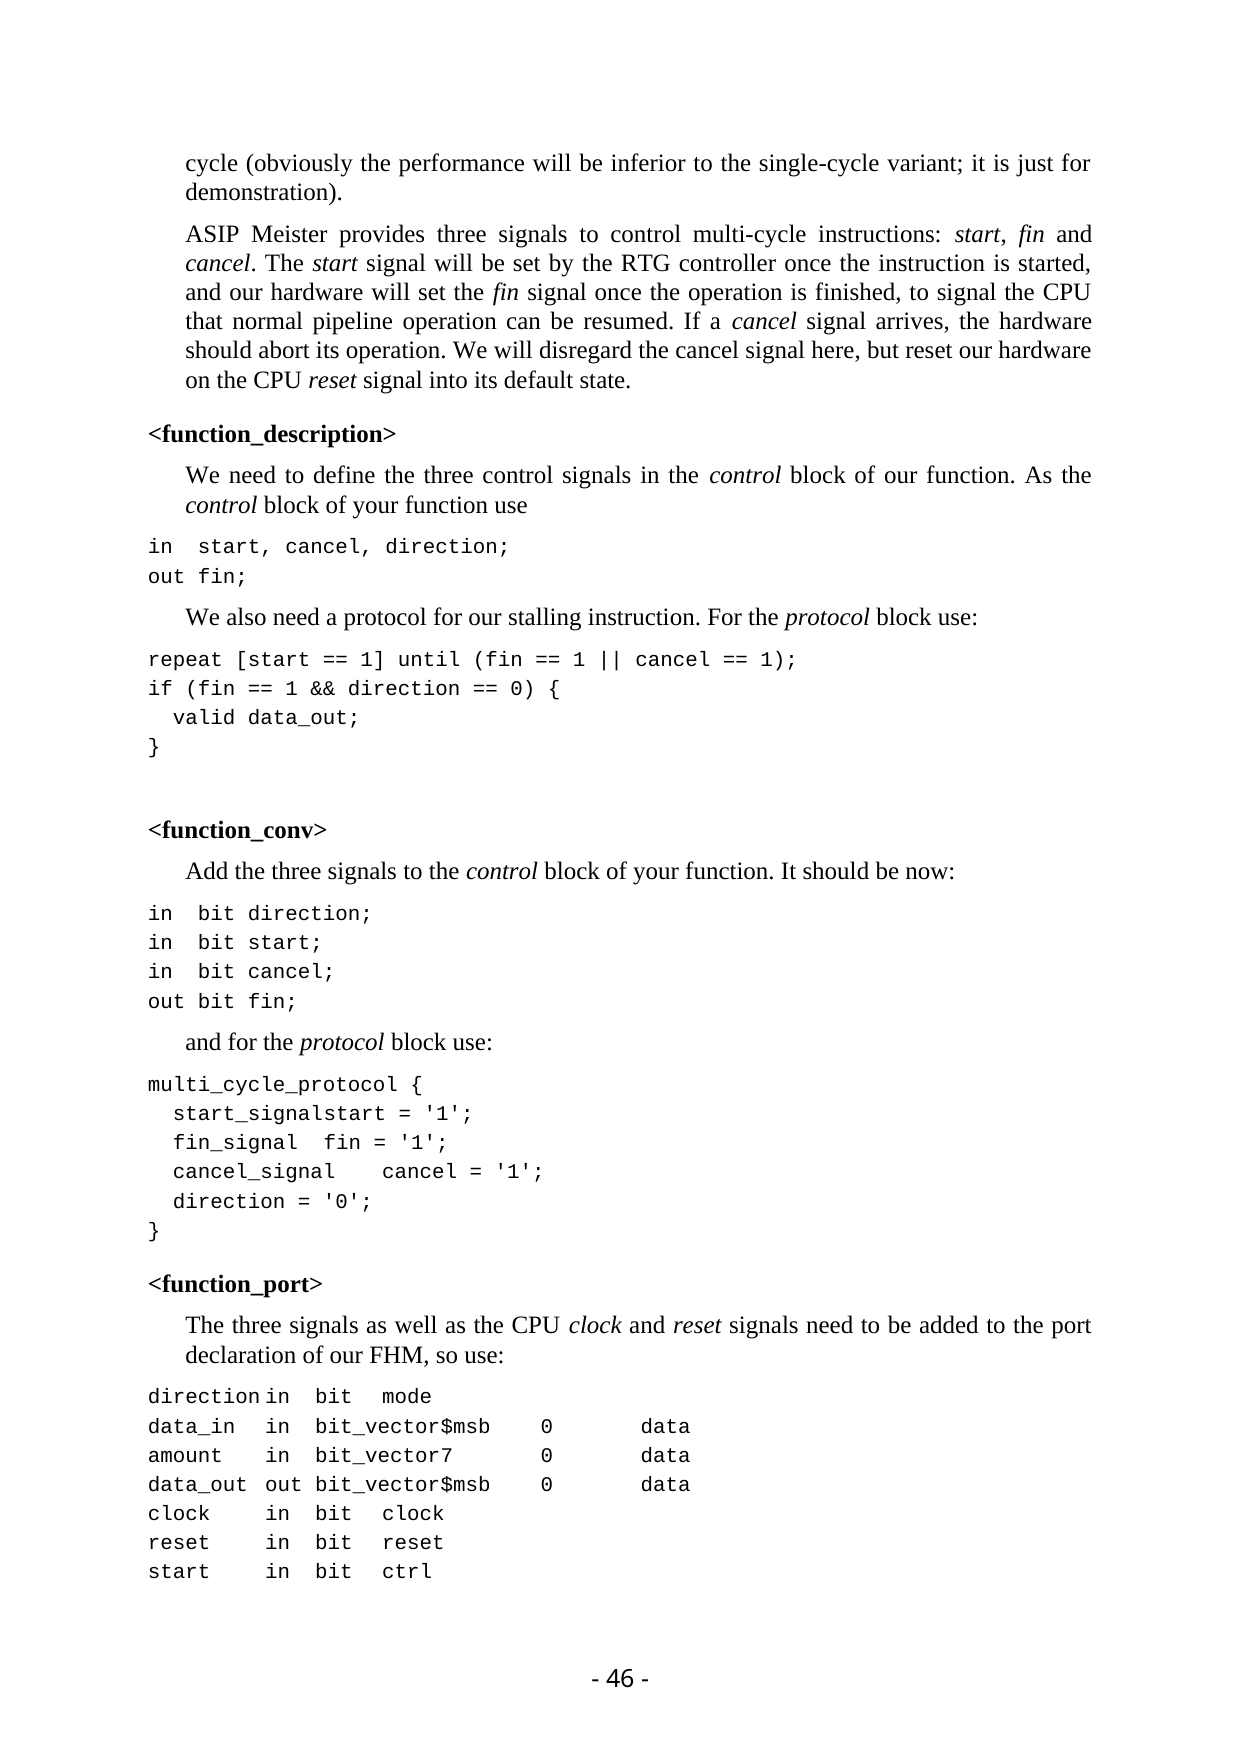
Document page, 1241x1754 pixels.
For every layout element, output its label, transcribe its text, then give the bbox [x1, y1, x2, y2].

text direction in bit mode [148, 1381, 1092, 1410]
text in bit cancel; [148, 956, 1092, 985]
text } [148, 731, 1092, 760]
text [185, 148, 1092, 206]
text if (fin == 1 && direction == 0) { [148, 673, 1092, 702]
text We also need a protocol for our stalling instruction. For the protocol block use: [185, 602, 1092, 631]
text <function_port> [148, 1268, 1092, 1298]
text start_signal start = '1'; [148, 1098, 1092, 1127]
text out fin; [148, 560, 1092, 589]
text We need to define the three control signals in the control block of our function. As the control block of your function use [185, 460, 1092, 518]
text } [148, 1214, 1092, 1243]
text in bit start; [148, 927, 1092, 956]
text direction = '0'; [148, 1185, 1092, 1214]
text start in bit ctrl [148, 1556, 1092, 1585]
text The three signals as well as the CPU clock and reset signals need to be added to the port declaration of our FHM, so use: [185, 1310, 1092, 1368]
text in bit direction; [148, 898, 1092, 927]
text data_out out bit_vector $msb 0 data [148, 1468, 1092, 1498]
text multi_cycle_protocol { [148, 1068, 1092, 1098]
text reset in bit reset [148, 1527, 1092, 1556]
text fin_signal fin = '1'; [148, 1127, 1092, 1156]
text amount in bit_vector 7 0 data [148, 1439, 1092, 1468]
text Add the three signals to the control block of your function. It should be now: [185, 856, 1092, 885]
text <function_description> [148, 418, 1092, 448]
text <function_conv> [148, 814, 1092, 843]
text and for the protocol block use: [185, 1027, 1092, 1056]
text data_in in bit_vector $msb 0 data [148, 1410, 1092, 1439]
text out bit fin; [148, 985, 1092, 1014]
text repeat [start == 1] until (fin == 1 || cancel == 1); [148, 643, 1092, 673]
text in start, cancel, direction; [148, 531, 1092, 560]
text cancel_signal cancel = '1'; [148, 1156, 1092, 1185]
text ASIP Meister provides three signals to control multi-cycle instructions: start, fin and cancel. The start signal will be set by the RTG controller once the instruction is started, and our hardware will set the fin signal once the operation is finished, to signal the CPU that normal pipeline operation can be resumed. If a cancel signal arrives, the hardware should abort its operation. We will disregard the cancel signal here, but reset our hardware on the CPU reset signal into its default state. [185, 218, 1092, 393]
text clock in bit clock [148, 1498, 1092, 1527]
text valid data_out; [148, 702, 1092, 731]
